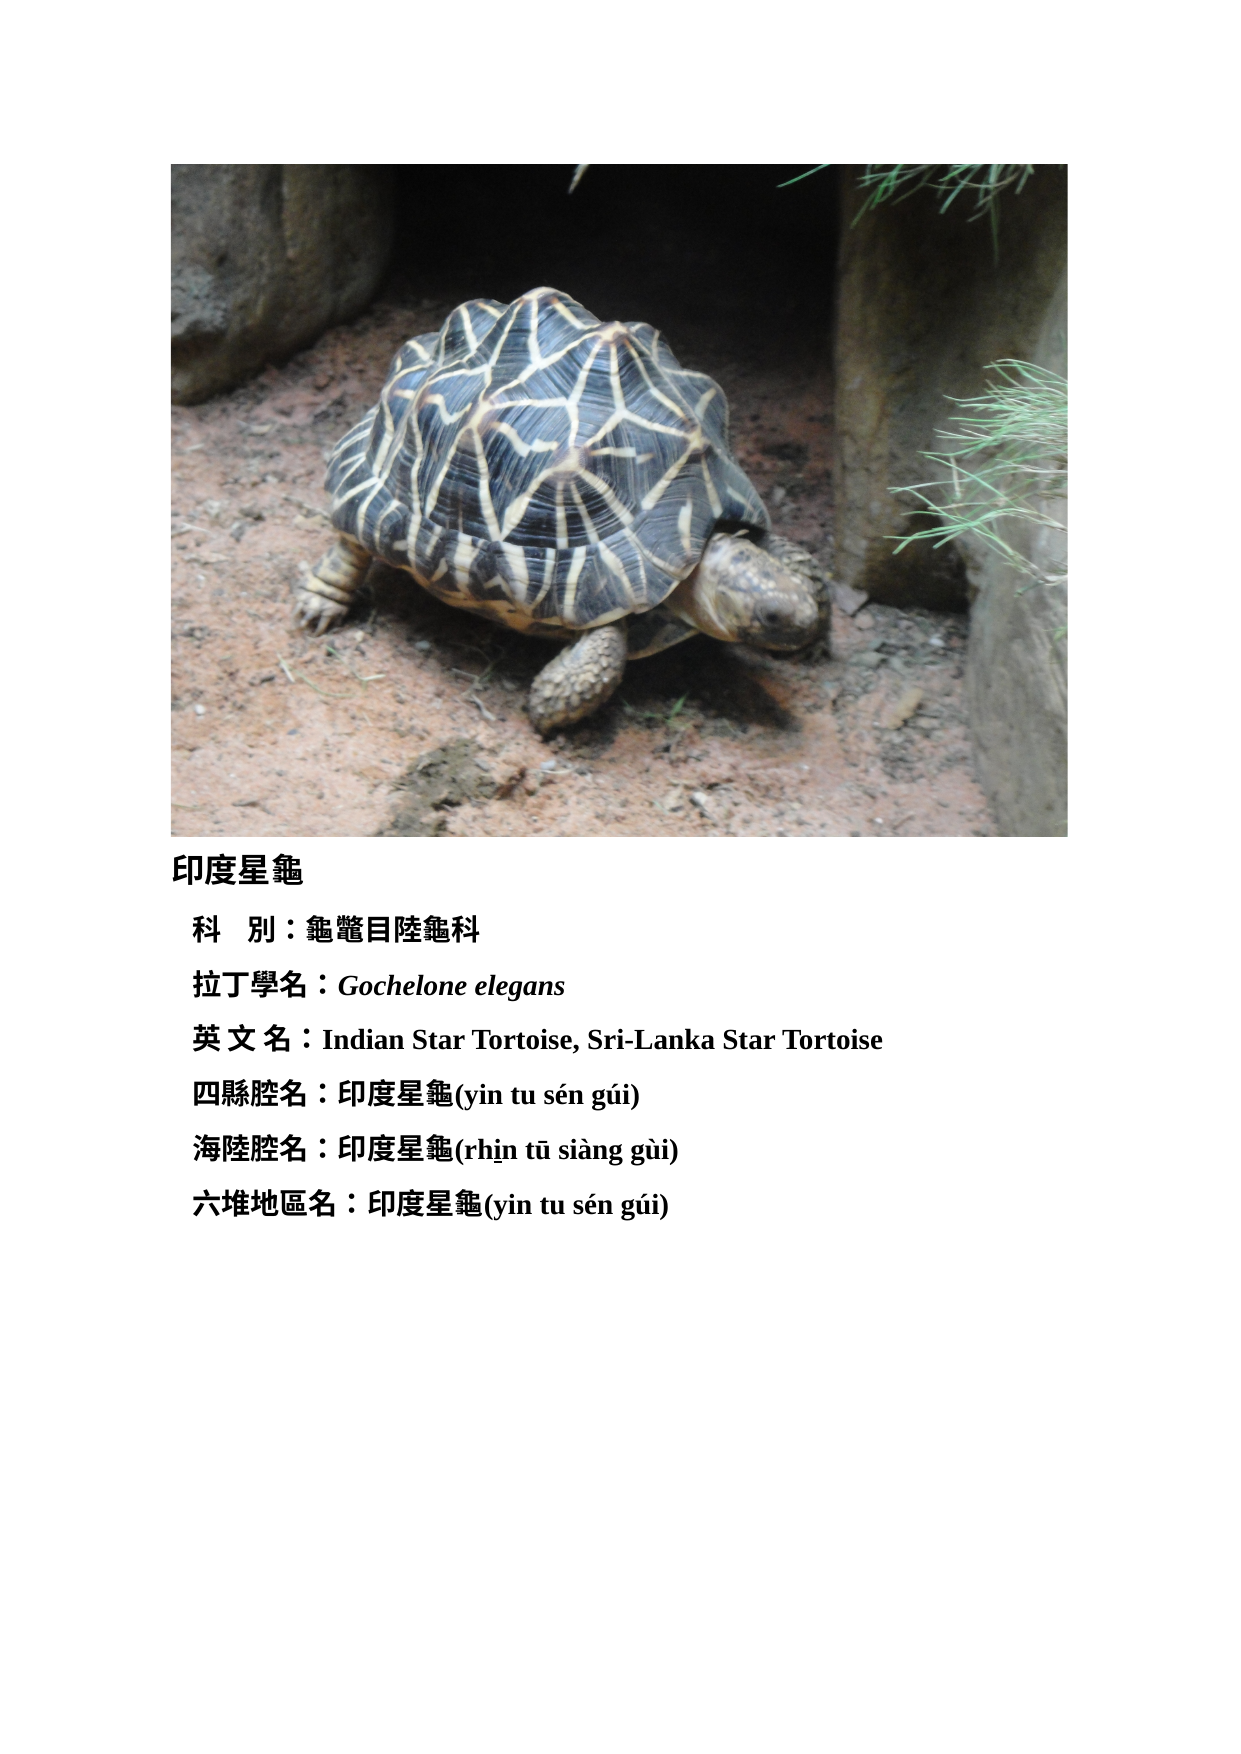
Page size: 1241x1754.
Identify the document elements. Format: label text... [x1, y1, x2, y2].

picture [170, 164, 1068, 837]
table_header [160, 165, 1078, 843]
table_cell 印度星龜 科 別：龜鼈目陸龜科 拉丁學名：Gochelone elegans 英 文 名：Indian Star Tortoise, Sri-Lanka Star Tortoise 四縣腔名：印度星龜(yin tu sén gúi) 海陸腔名：印度星龜(rhin tū siàng gùi) 六堆地區名：印度星龜(yin tu sén gúi) [160, 844, 1078, 1231]
